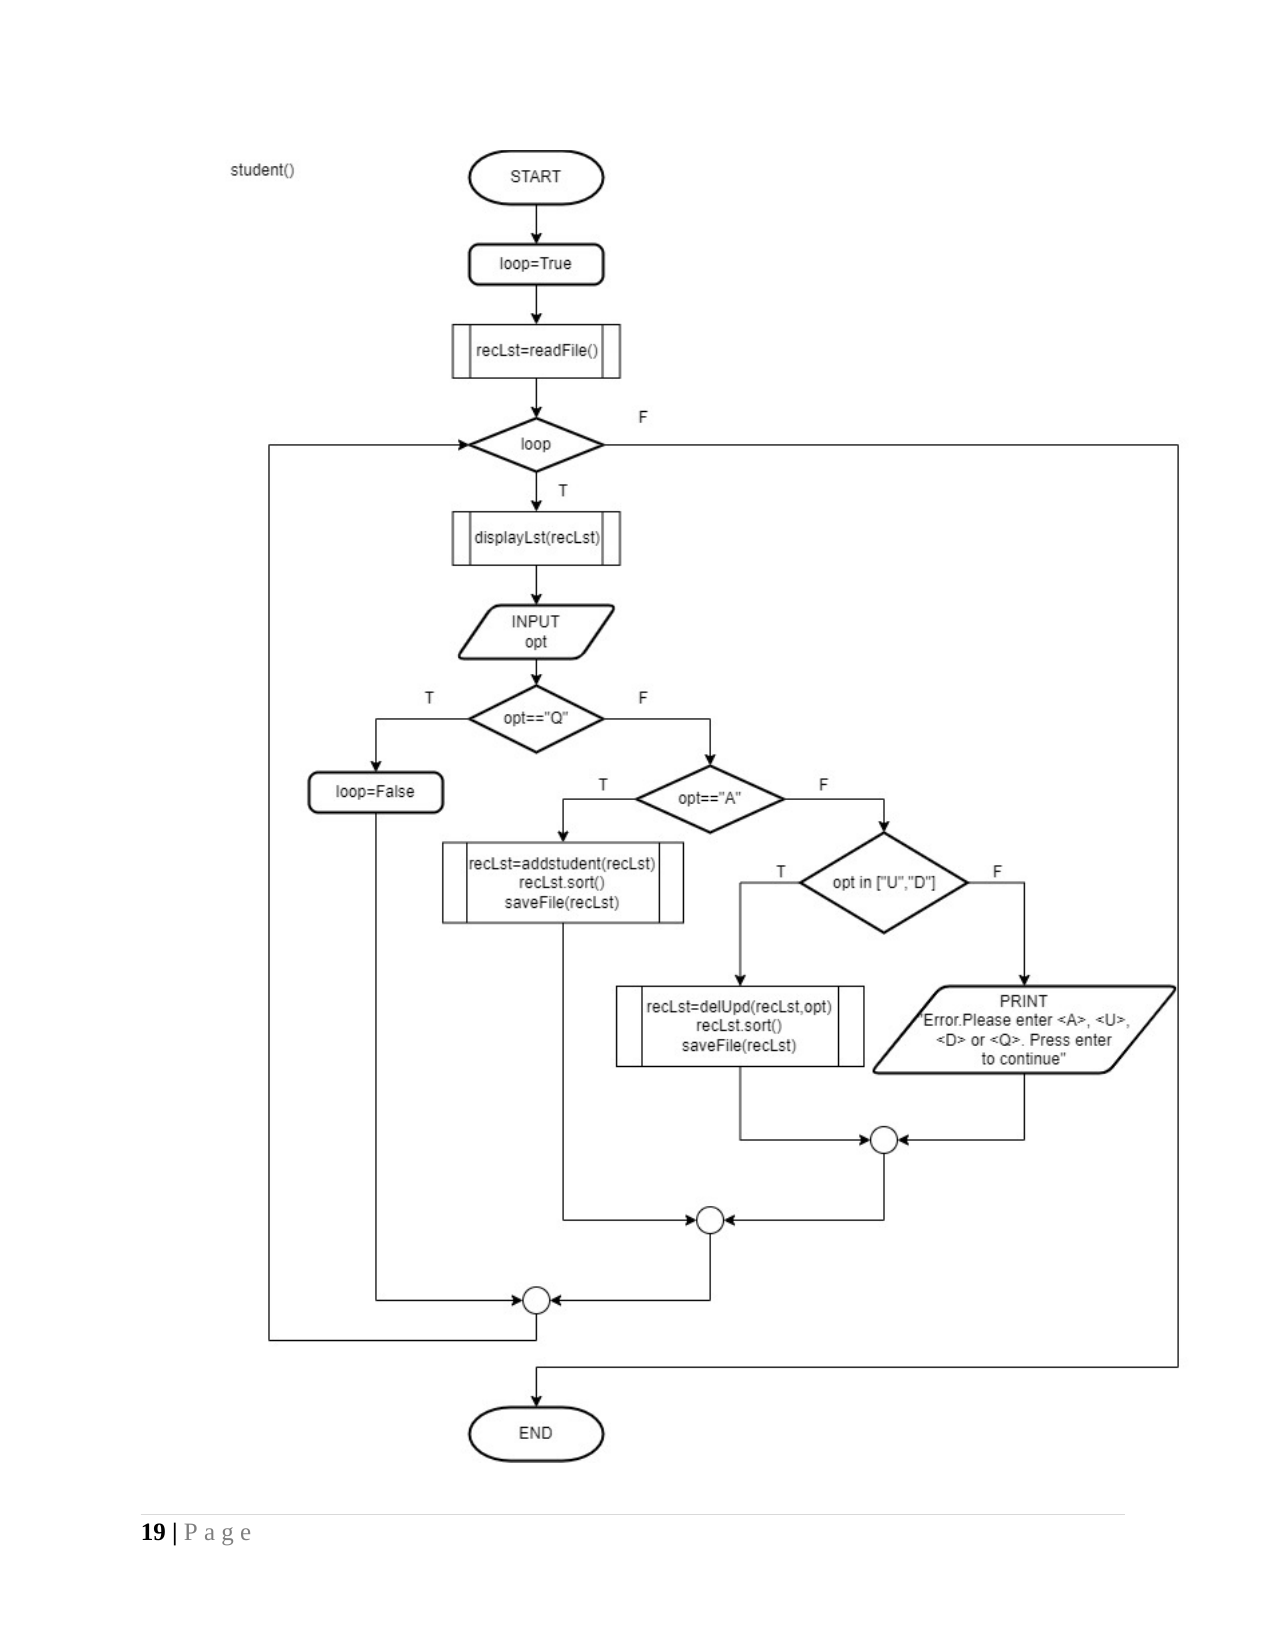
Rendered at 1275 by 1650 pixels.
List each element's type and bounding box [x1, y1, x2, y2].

picture [215, 150, 1191, 1463]
